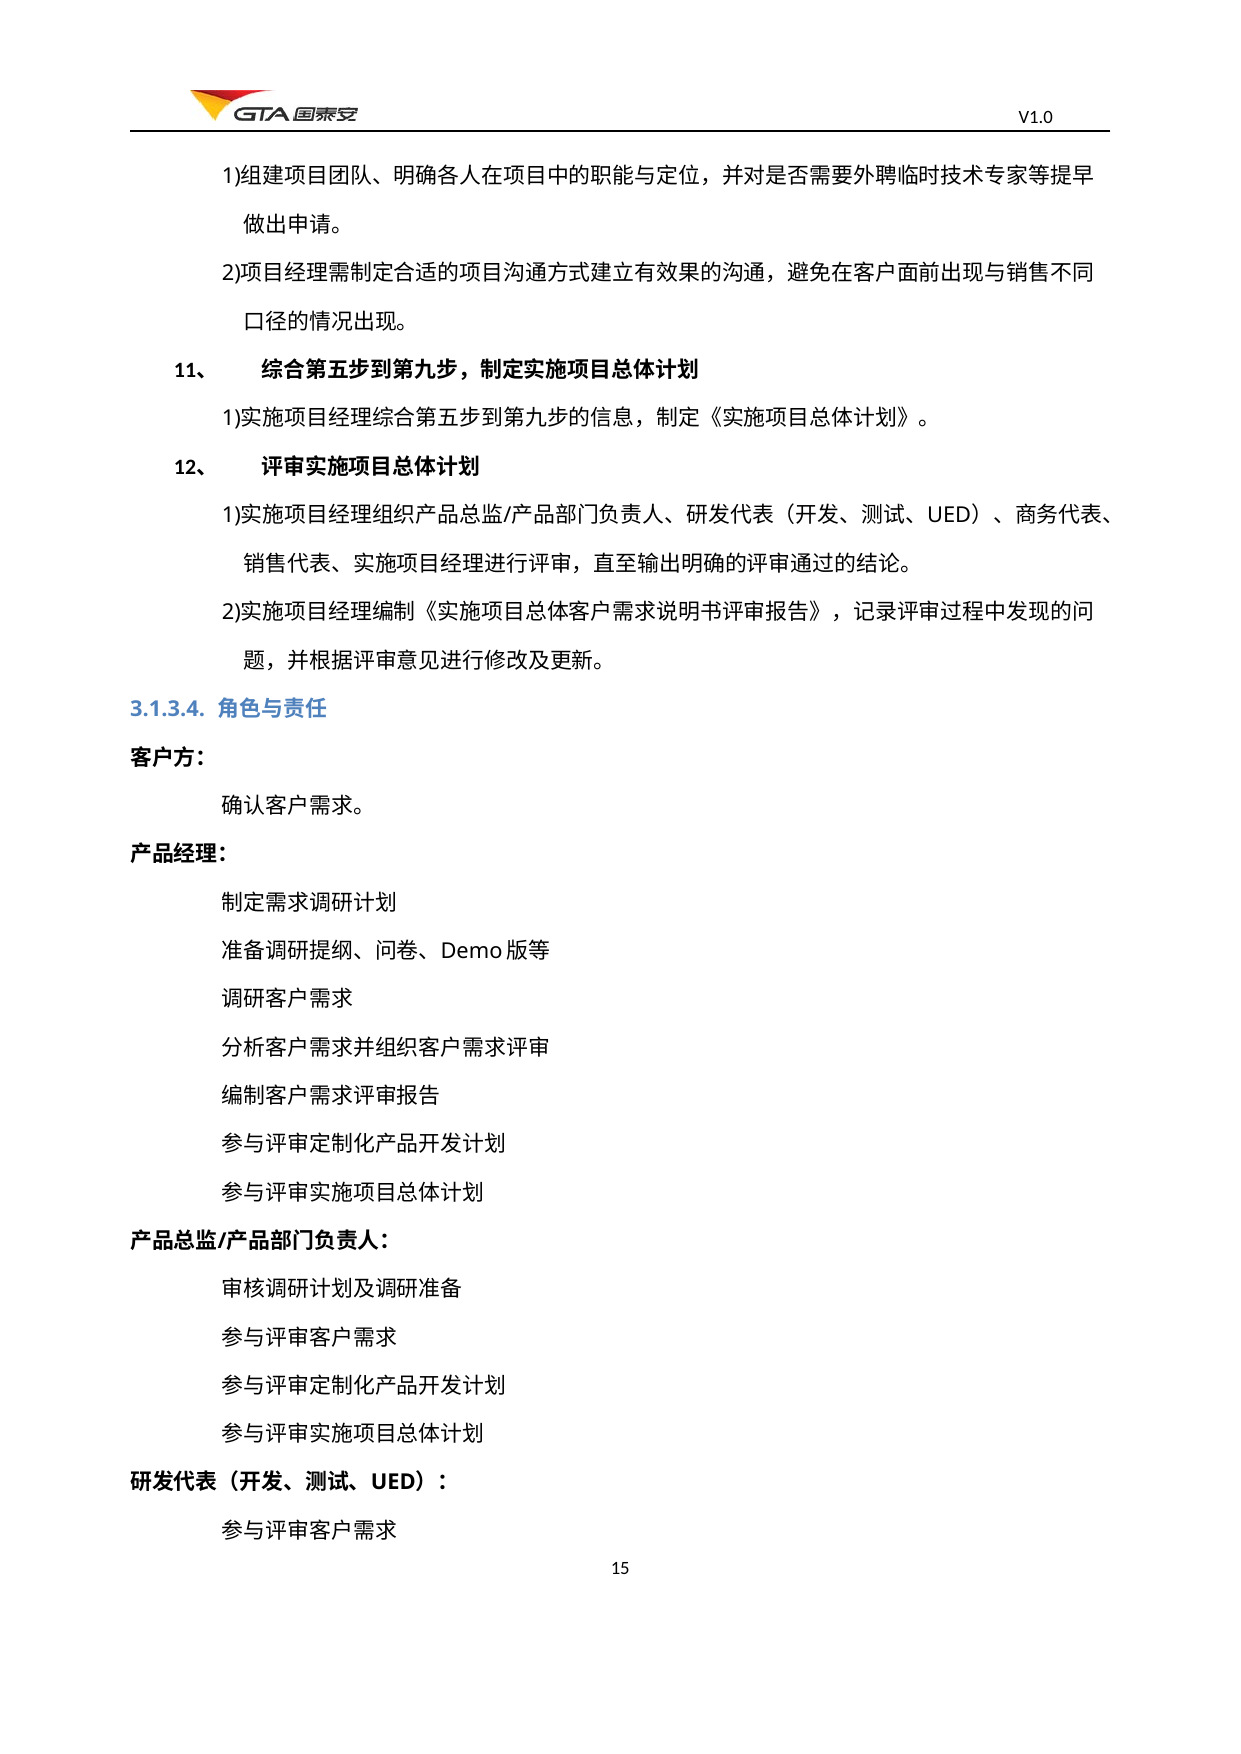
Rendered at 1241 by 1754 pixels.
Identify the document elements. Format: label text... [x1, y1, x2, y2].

text 审核调研计划及调研准备 [222, 1271, 1110, 1303]
text 参与评审实施项目总体计划 [222, 1174, 1110, 1207]
text 产品总监/产品部门负责人： [130, 1222, 1110, 1255]
text 产品经理： [130, 836, 1110, 868]
list 评审实施项目总体计划 [174, 448, 1110, 481]
list 综合第五步到第九步，制定实施项目总体计划 [174, 352, 1110, 384]
text 参与评审客户需求 [222, 1319, 1110, 1352]
text 确认客户需求。 [222, 787, 1110, 820]
picture [187, 88, 361, 124]
subtitle 角色与责任 [130, 691, 1110, 723]
text 1)实施项目经理组织产品总监/产品部门负责人、研发代表（开发、测试、UED）、商务代表、销售代表、实施项目经理进行评审，直至输出明确的评审通过的结论。 [222, 497, 1110, 578]
text 客户方： [130, 739, 1110, 772]
text 2)实施项目经理编制《实施项目总体客户需求说明书评审报告》，记录评审过程中发现的问题，并根据评审意见进行修改及更新。 [222, 594, 1110, 675]
text 调研客户需求 [222, 981, 1110, 1013]
text 编制客户需求评审报告 [222, 1077, 1110, 1110]
text 参与评审客户需求 [222, 1512, 1110, 1545]
text 参与评审定制化产品开发计划 [222, 1126, 1110, 1158]
text 准备调研提纲、问卷、Demo版等 [222, 932, 1110, 965]
text 1)实施项目经理综合第五步到第九步的信息，制定《实施项目总体计划》。 [222, 400, 1110, 432]
text 研发代表（开发、测试、UED）： [130, 1464, 1110, 1497]
text 参与评审实施项目总体计划 [222, 1416, 1110, 1448]
text 制定需求调研计划 [222, 884, 1110, 917]
text 1)组建项目团队、明确各人在项目中的职能与定位，并对是否需要外聘临时技术专家等提早做出申请。 [222, 157, 1110, 239]
text 分析客户需求并组织客户需求评审 [222, 1029, 1110, 1062]
text 参与评审定制化产品开发计划 [222, 1367, 1110, 1400]
text 2)项目经理需制定合适的项目沟通方式建立有效果的沟通，避免在客户面前出现与销售不同口径的情况出现。 [222, 254, 1110, 336]
